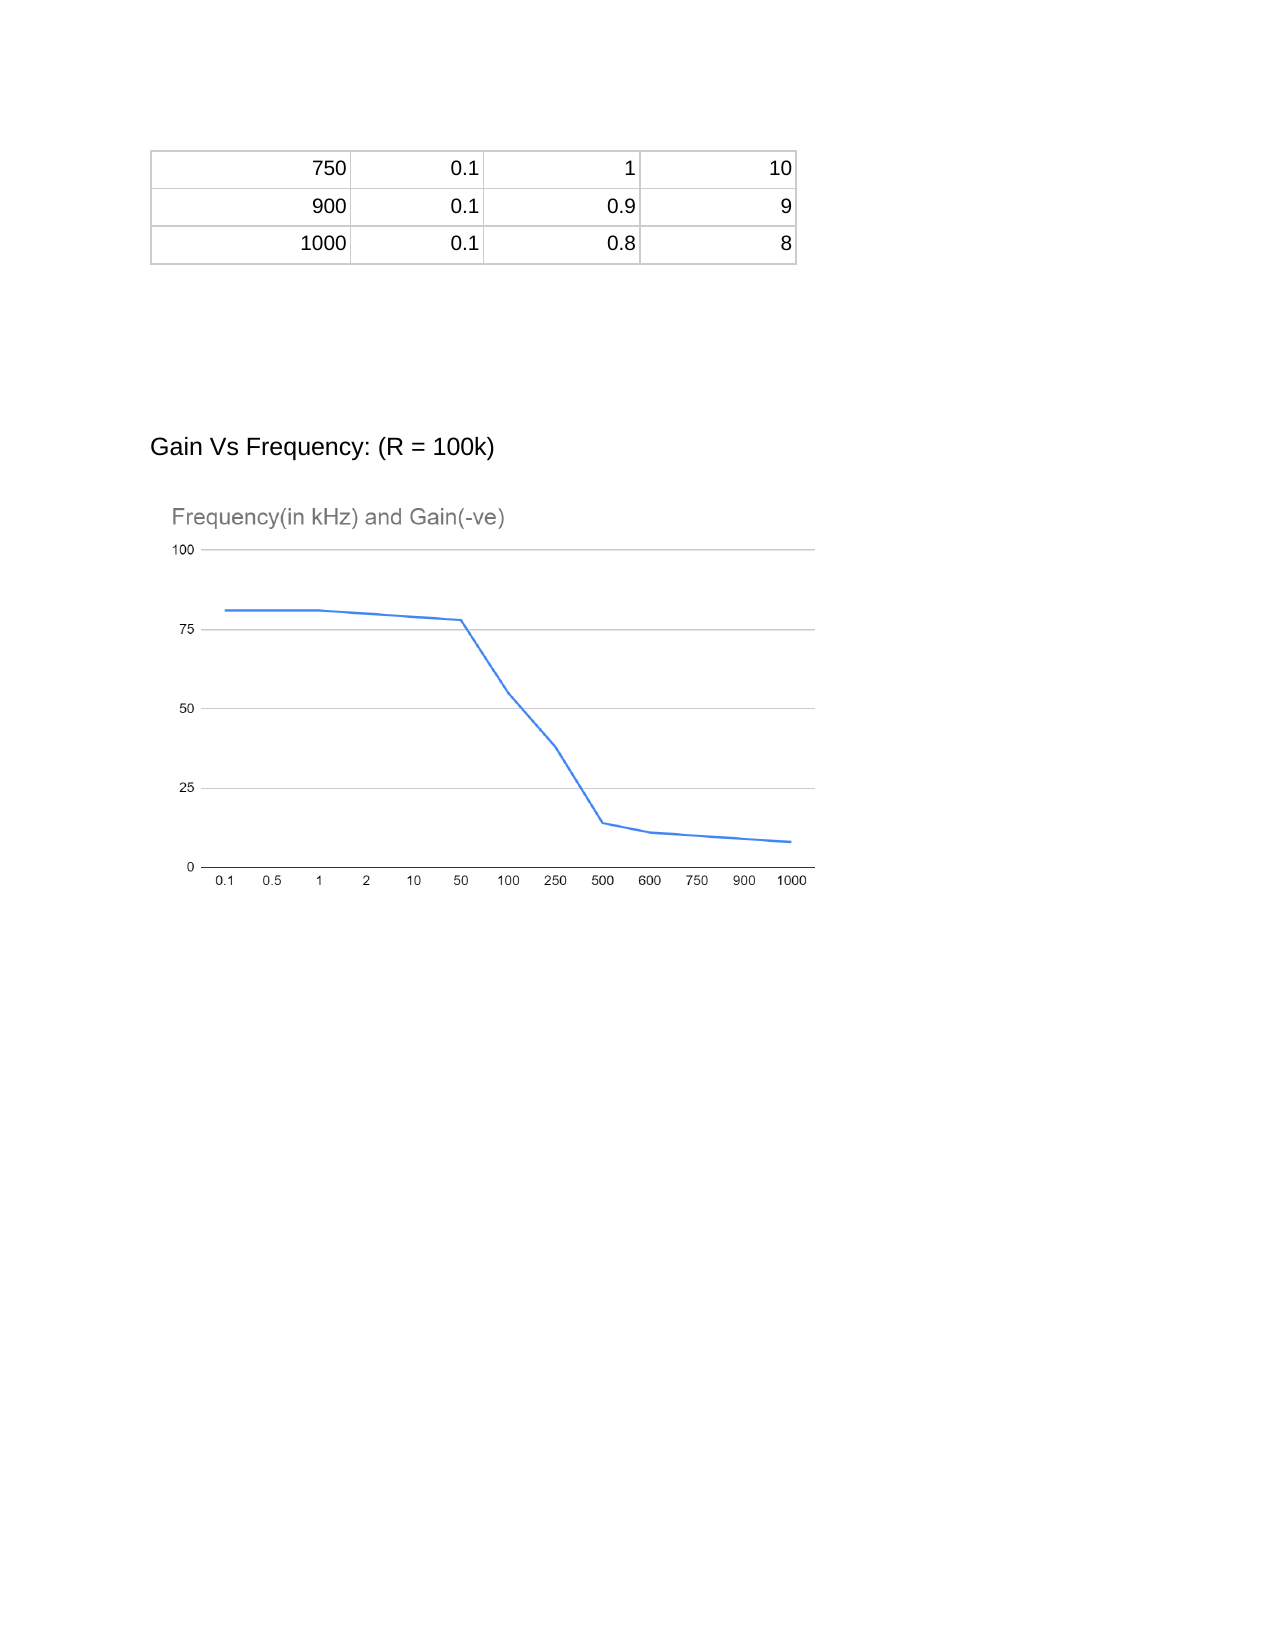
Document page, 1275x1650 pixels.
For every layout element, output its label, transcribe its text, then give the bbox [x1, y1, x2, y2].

table_cell 1000 [152, 227, 350, 263]
table_cell 0.9 [484, 189, 639, 225]
table_cell 0.1 [351, 227, 483, 263]
text Gain Vs Frequency: (R = 100k) [150, 432, 1125, 461]
table_cell 1 [484, 152, 639, 188]
table_cell 10 [641, 152, 795, 188]
table_cell 0.1 [351, 152, 483, 188]
table_cell 900 [152, 189, 350, 225]
picture [150, 486, 836, 909]
table_cell 9 [641, 189, 795, 225]
table_cell 0.8 [484, 227, 639, 263]
table_cell 750 [152, 152, 350, 188]
table_cell 8 [641, 227, 795, 263]
table_cell 0.1 [351, 189, 483, 225]
